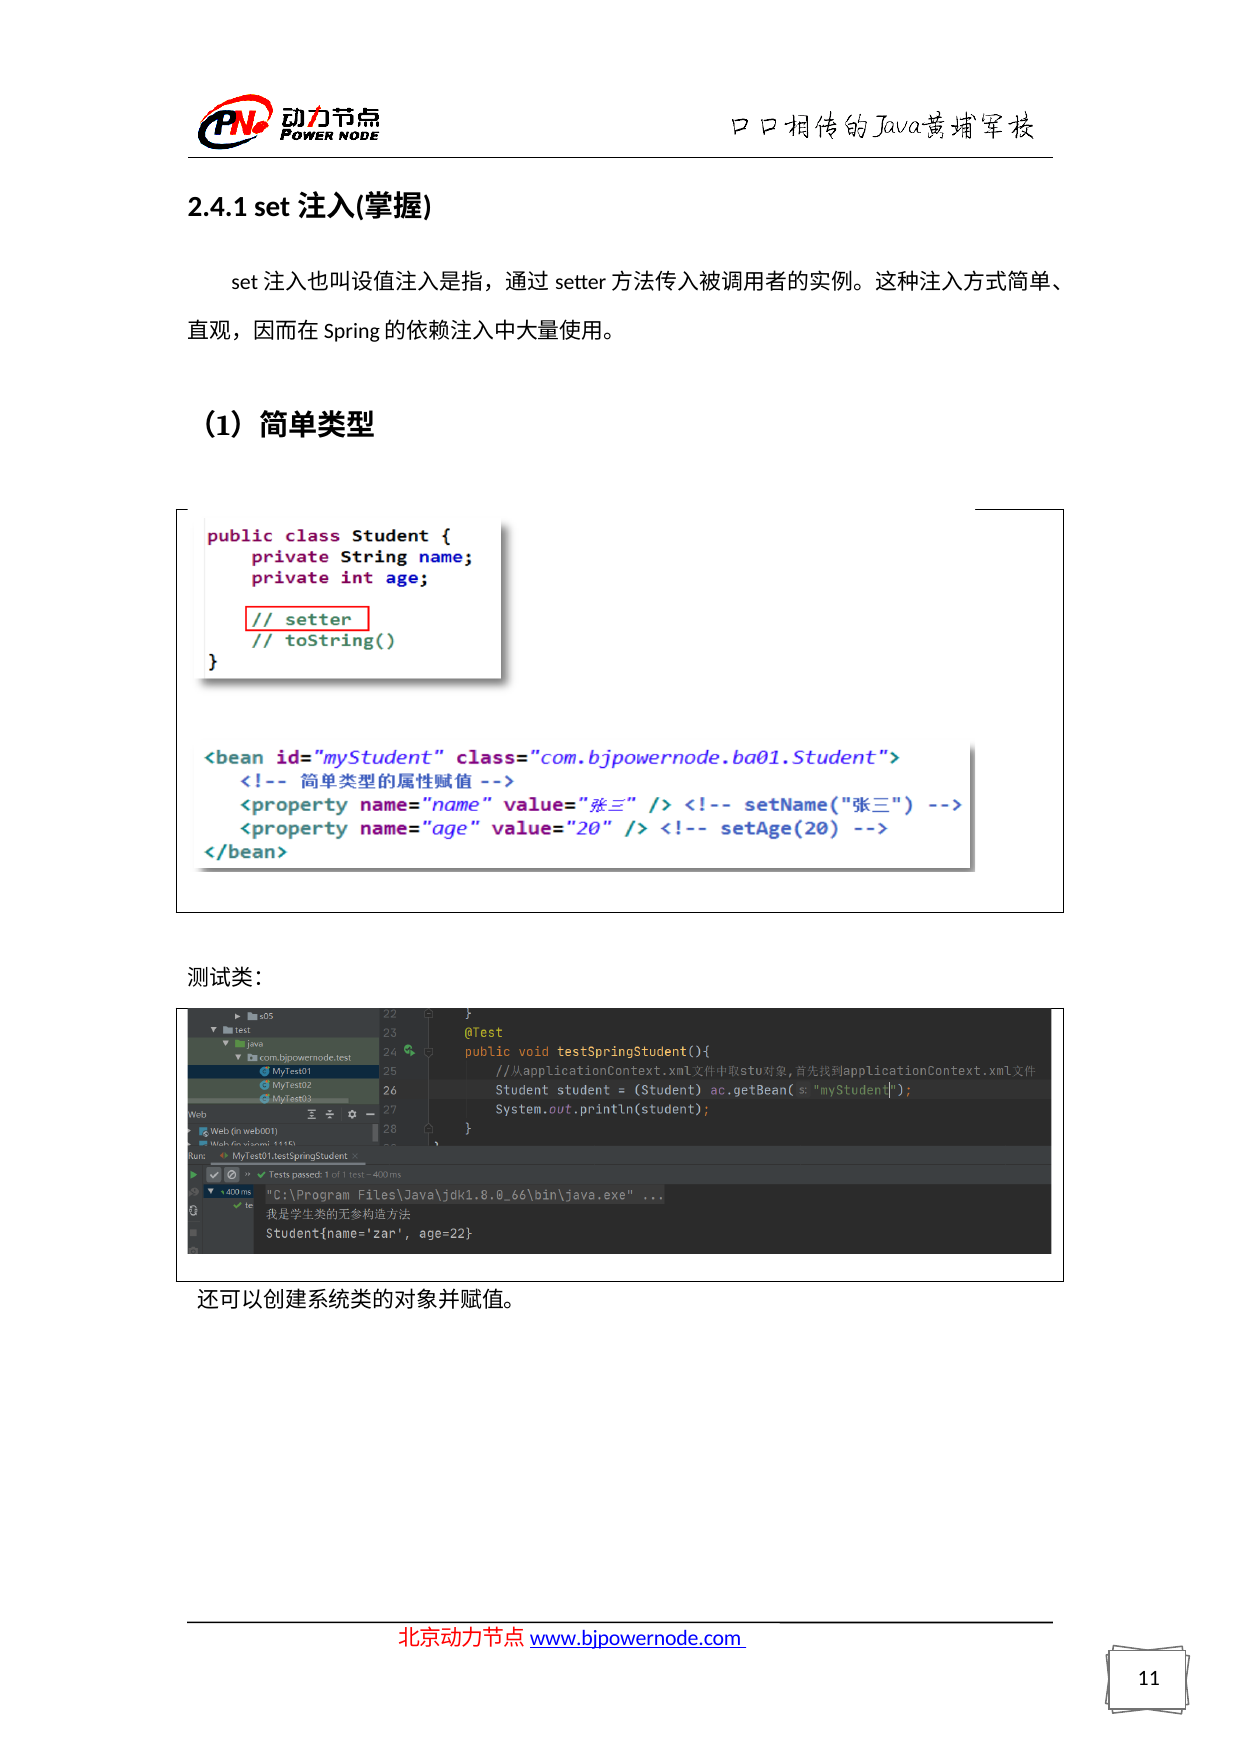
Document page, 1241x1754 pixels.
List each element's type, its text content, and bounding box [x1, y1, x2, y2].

text set 注入也叫设值注入是指，通过 setter 方法传入被调用者的实例。这种注入方式简单、直观，因而在 Spring 的依赖注入中大量使用。 [187, 264, 1053, 345]
text 测试类： [187, 959, 1053, 992]
table_header [177, 1009, 1063, 1281]
text 还可以创建系统类的对象并赋值。 [187, 1282, 1053, 1314]
picture [187, 88, 1053, 155]
picture [187, 1008, 1052, 1254]
subtitle （1）简单类型 [187, 390, 1053, 455]
table_header [177, 510, 1063, 912]
subtitle 2.4.1 set 注入(掌握) [187, 172, 1053, 237]
picture [187, 509, 976, 872]
